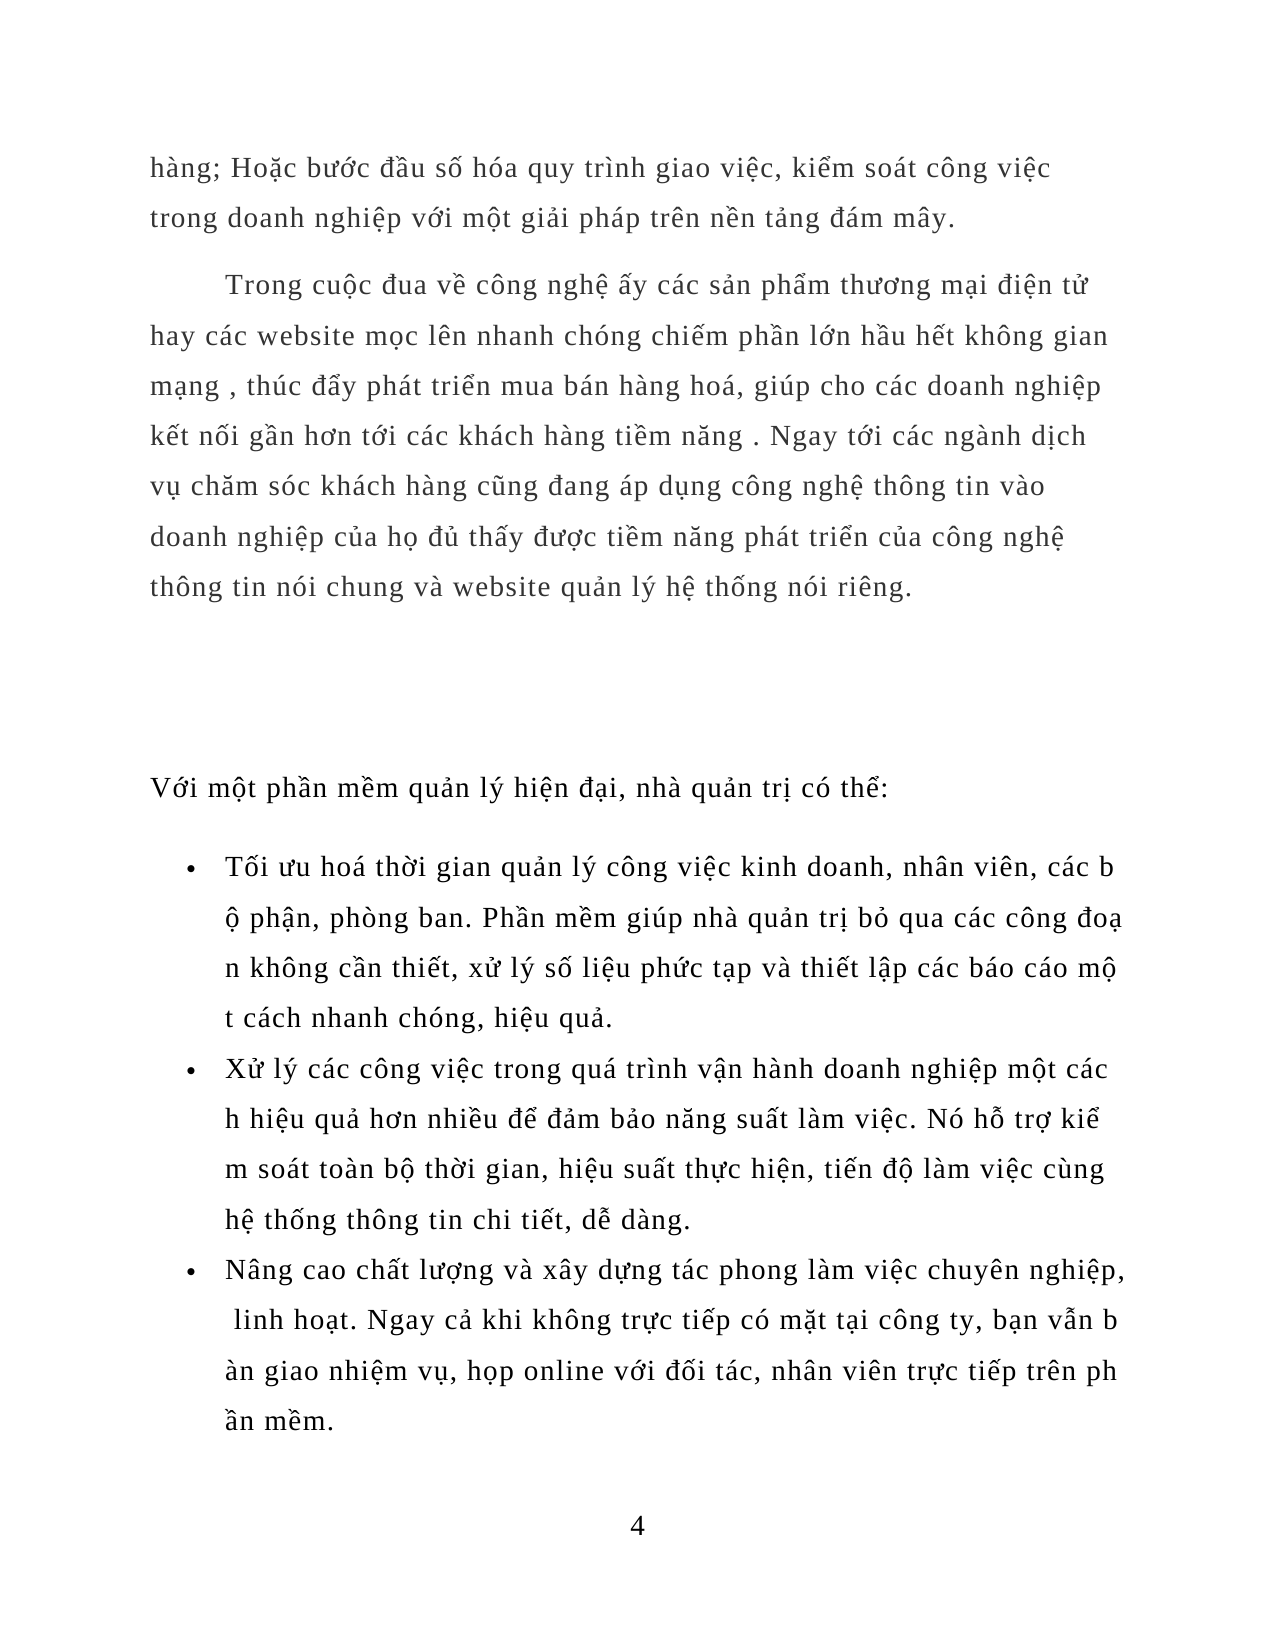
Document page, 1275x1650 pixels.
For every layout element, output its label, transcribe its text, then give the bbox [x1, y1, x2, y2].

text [150, 150, 1125, 234]
list Nâng cao chất lượng và xây dựng tác phong làm việc chuyên nghiệp, linh hoạt. Ngay cả khi không trực tiếp có mặt tại công ty, bạn vẫn bàn giao nhiệm vụ, họp online với đối tác, nhân viên trực tiếp trên phần mềm. [187, 1252, 1125, 1437]
text Với một phần mềm quản lý hiện đại, nhà quản trị có thể: [150, 770, 1125, 804]
text Trong cuộc đua về công nghệ ấy các sản phẩm thương mại điện tử hay các website mọc lên nhanh chóng chiếm phần lớn hầu hết không gian mạng , thúc đẩy phát triển mua bán hàng hoá, giúp cho các doanh nghiệp kết nối gần hơn tới các khách hàng tiềm năng . Ngay tới các ngành dịch vụ chăm sóc khách hàng cũng đang áp dụng công nghệ thông tin vào doanh nghiệp của họ đủ thấy được tiềm năng phát triển của công nghệ thông tin nói chung và website quản lý hệ thống nói riêng. [150, 267, 1125, 603]
list Xử lý các công việc trong quá trình vận hành doanh nghiệp một cách hiệu quả hơn nhiều để đảm bảo năng suất làm việc. Nó hỗ trợ kiểm soát toàn bộ thời gian, hiệu suất thực hiện, tiến độ làm việc cùng hệ thống thông tin chi tiết, dễ dàng. [187, 1051, 1125, 1235]
list Tối ưu hoá thời gian quản lý công việc kinh doanh, nhân viên, các bộ phận, phòng ban. Phần mềm giúp nhà quản trị bỏ qua các công đoạn không cần thiết, xử lý số liệu phức tạp và thiết lập các báo cáo một cách nhanh chóng, hiệu quả. [187, 849, 1125, 1034]
